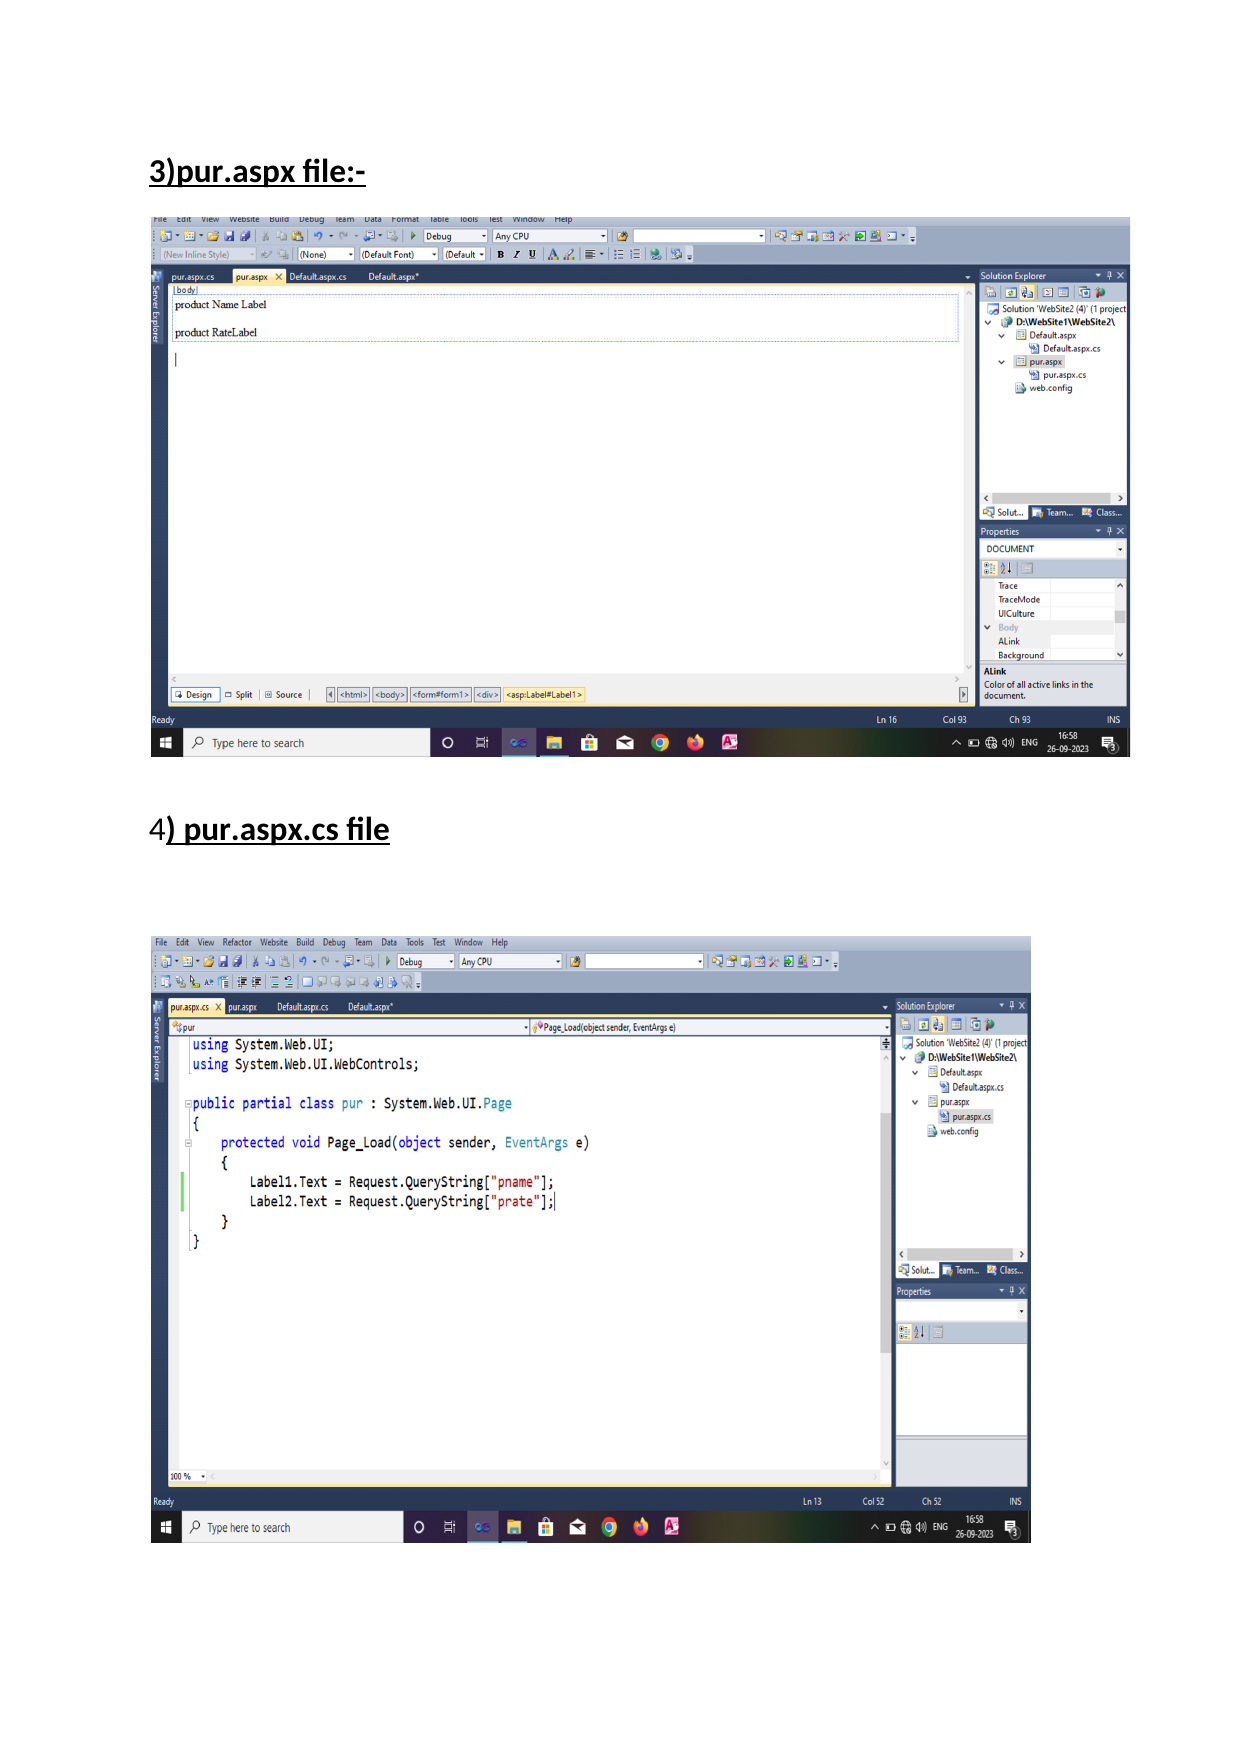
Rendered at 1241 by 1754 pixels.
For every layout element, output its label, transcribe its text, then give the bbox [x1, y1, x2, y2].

text 4) pur.aspx.cs file [148, 808, 1092, 849]
text 3)pur.aspx file:- [148, 150, 1092, 191]
picture [150, 936, 1031, 1543]
picture [150, 217, 1131, 757]
